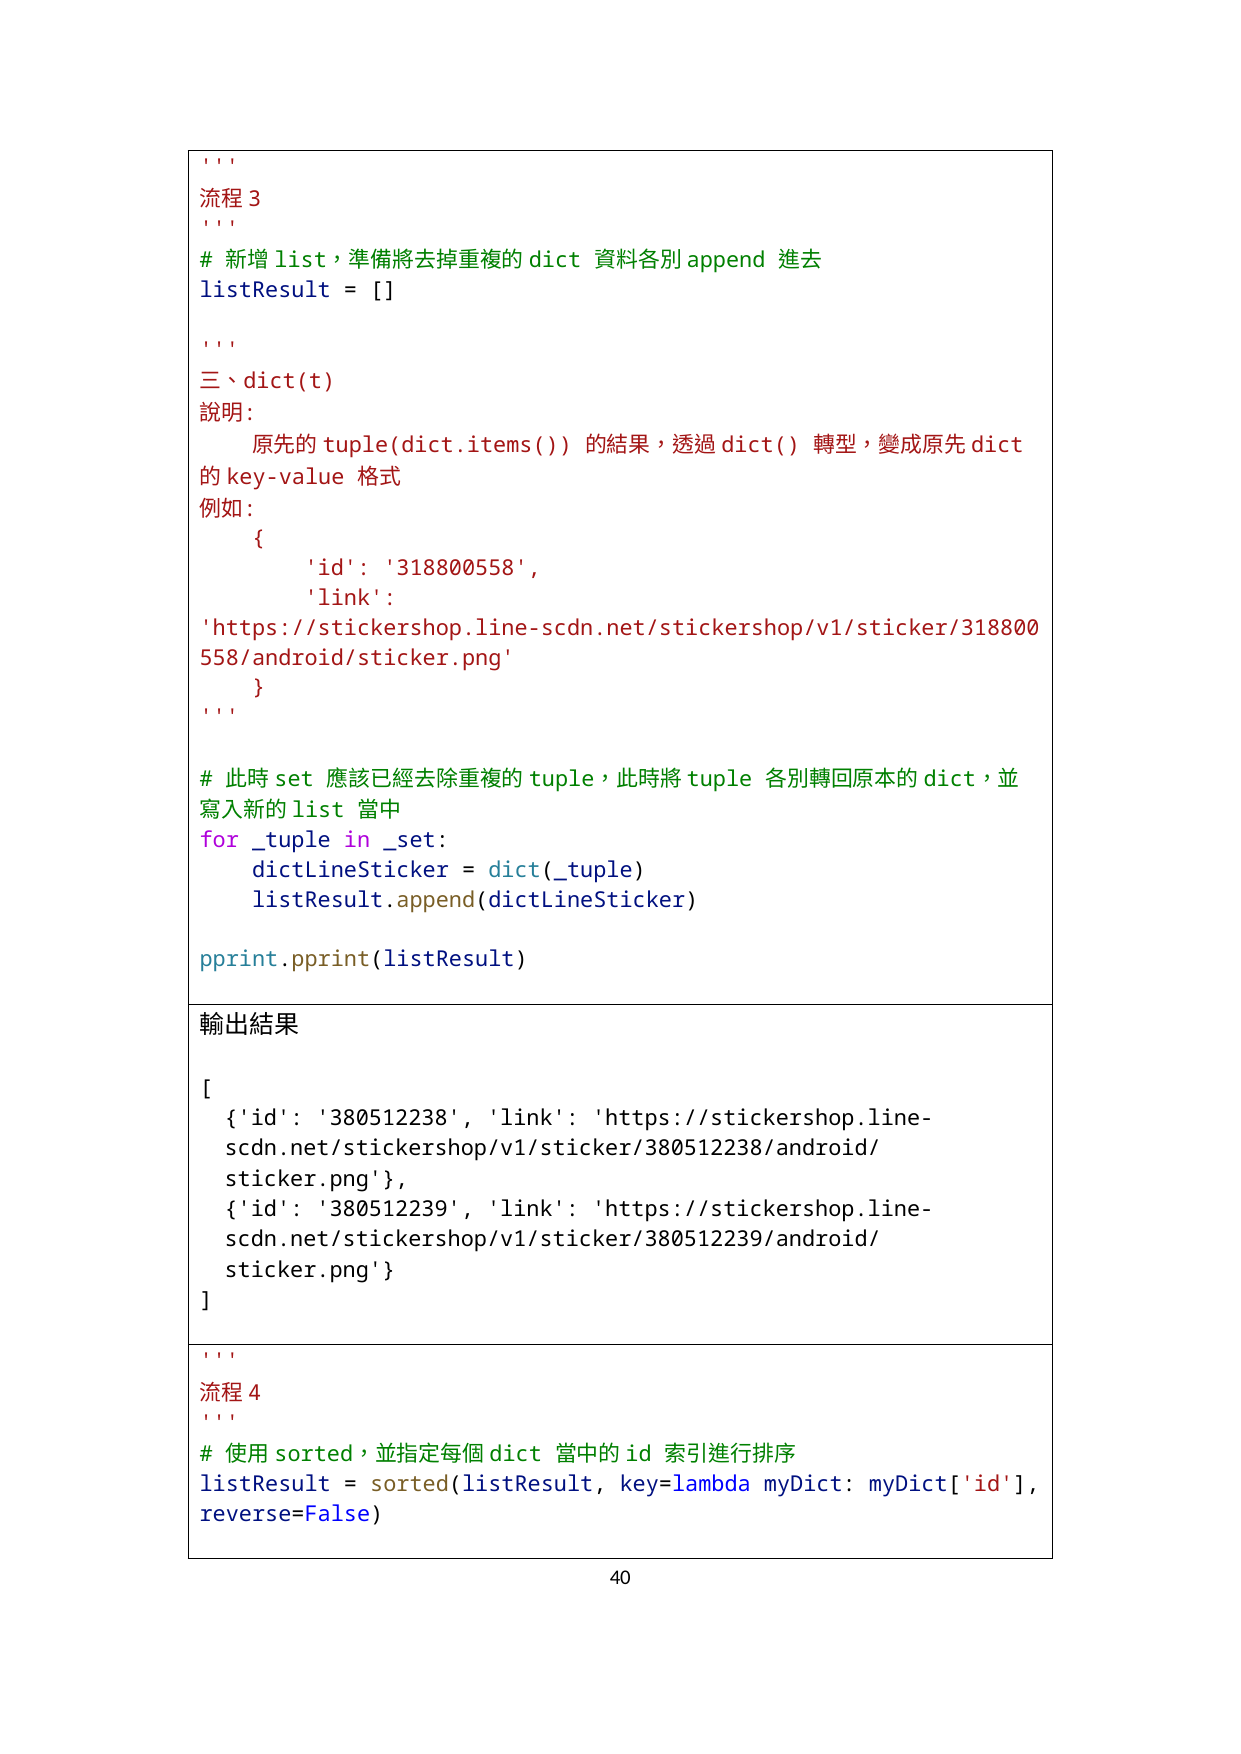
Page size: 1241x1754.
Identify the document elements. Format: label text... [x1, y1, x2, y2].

table_cell ''' 流程 3 ''' # 新增 list，準備將去掉重複的 dict 資料各別 append 進去 listResult = [] ''' 三、dict(t) 說明: 原先的 tuple(dict.items()) 的結果，透過 dict() 轉型，變成原先 dict 的 key-value 格式 例如: { 'id': '318800558', 'link': 'https://stickershop.line-scdn.net/stickershop/v1/sticker/318800558/android/sticker.png' } ''' # 此時 set 應該已經去除重複的 tuple，此時將 tuple 各別轉回原本的 dict，並寫入新的 list 當中 for _tuple in _set: dictLineSticker = dict(_tuple) listResult.append(dictLineSticker) pprint.pprint(listResult) [189, 151, 1052, 1003]
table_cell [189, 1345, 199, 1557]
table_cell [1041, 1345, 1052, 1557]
